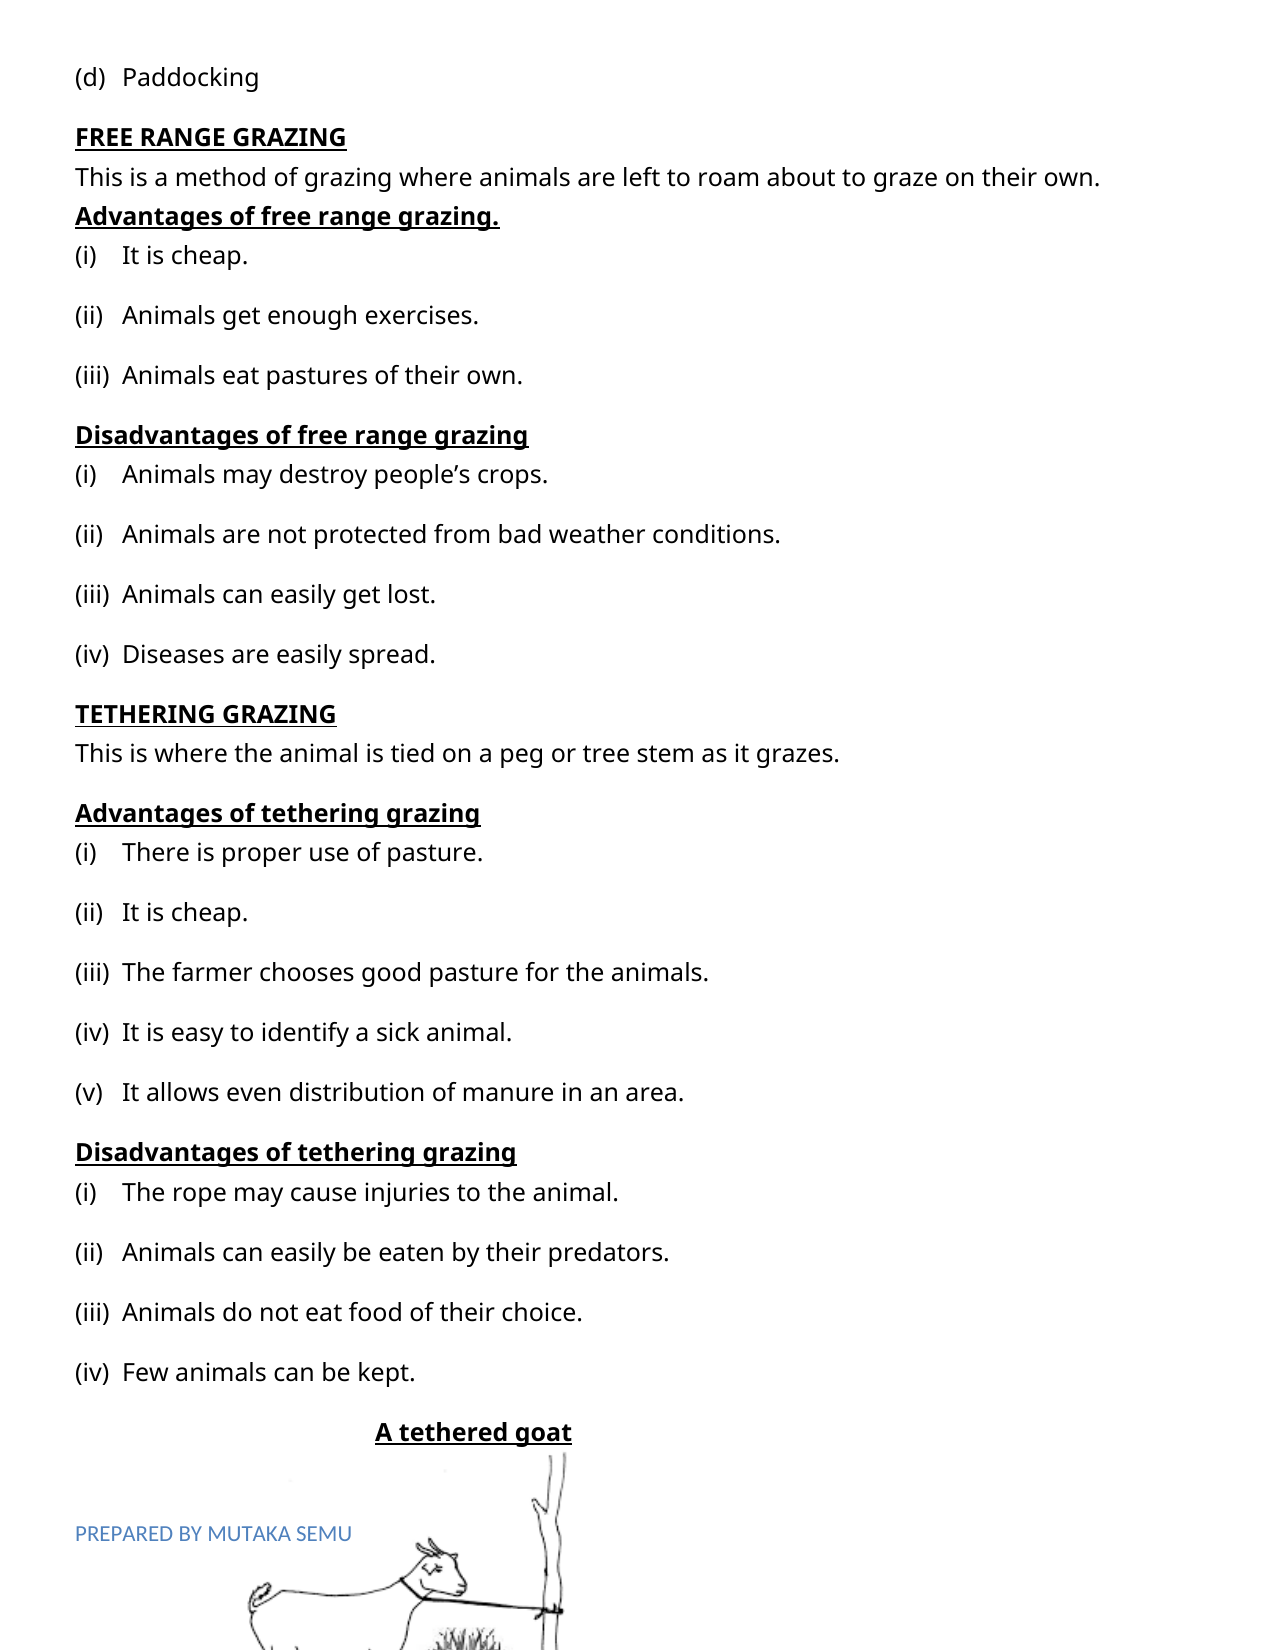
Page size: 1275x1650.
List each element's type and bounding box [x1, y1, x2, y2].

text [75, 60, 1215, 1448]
picture [237, 1443, 579, 1650]
